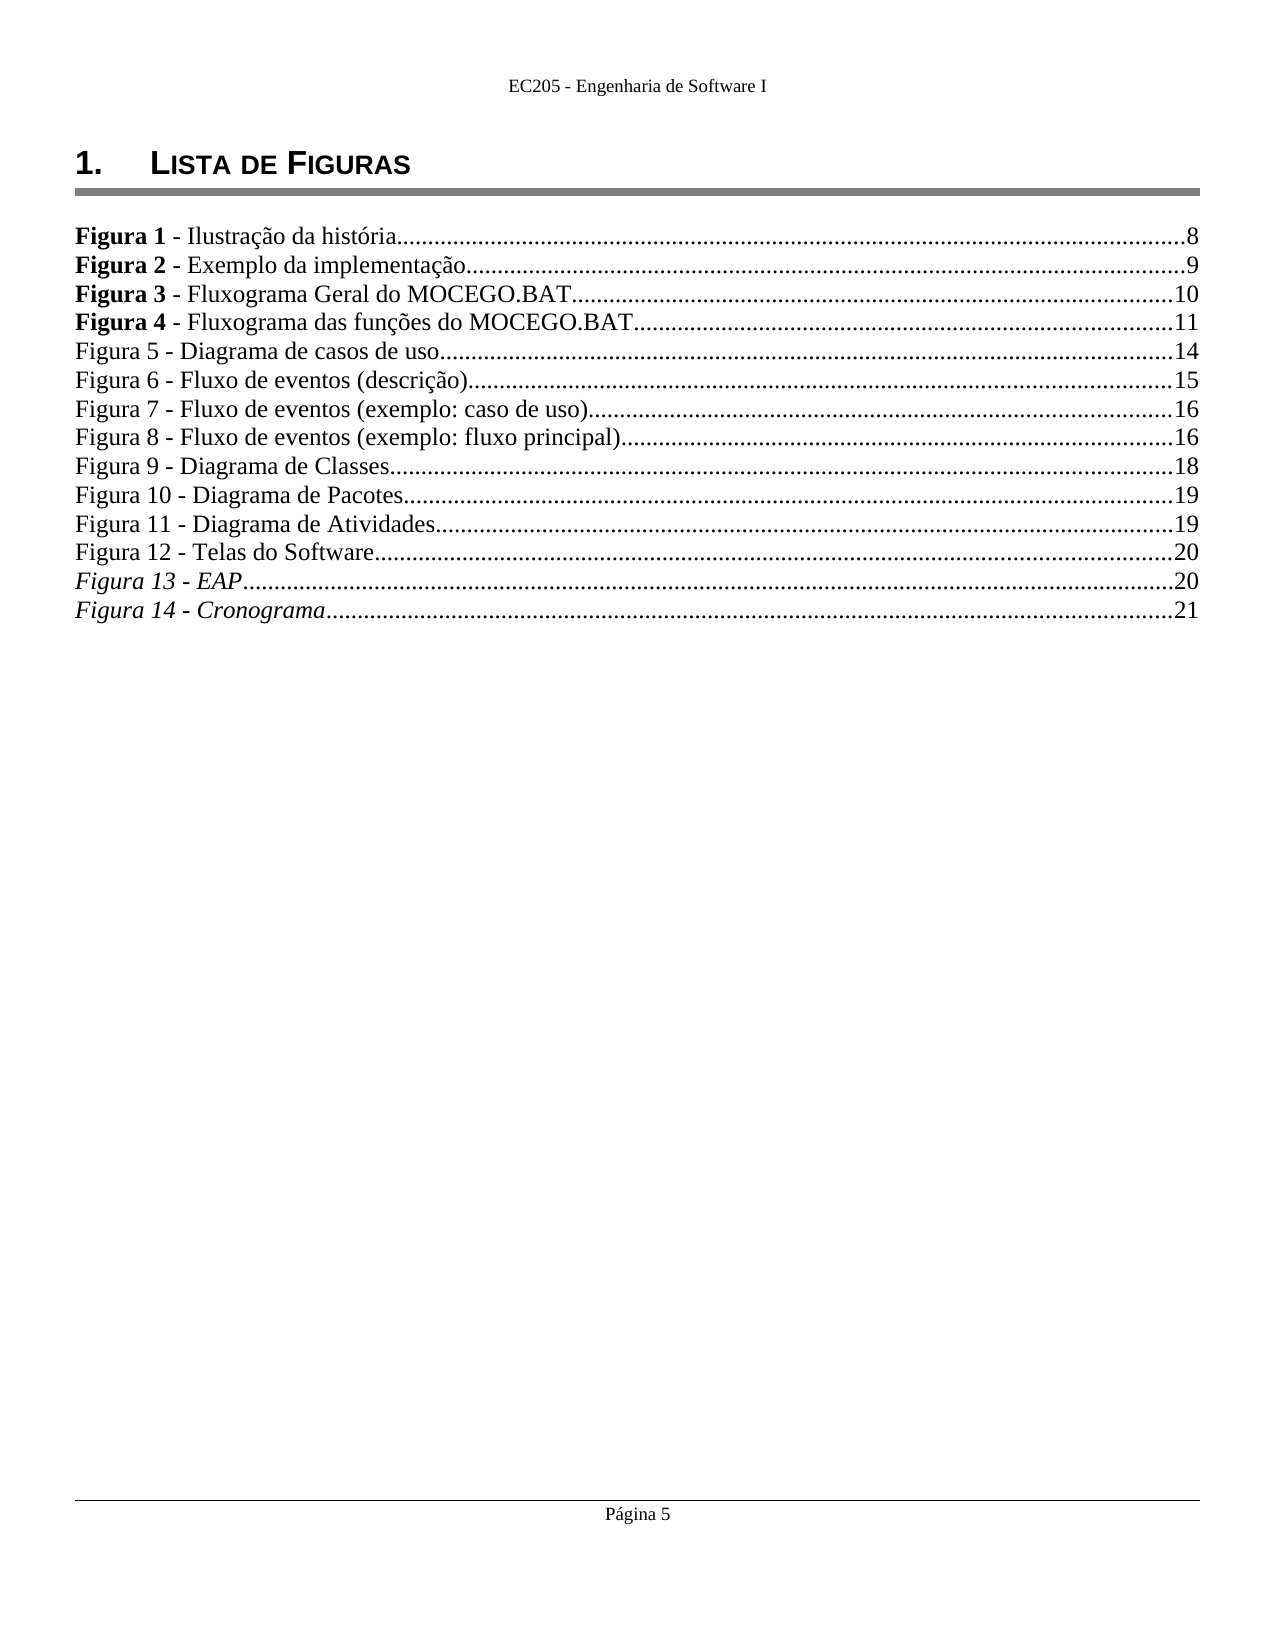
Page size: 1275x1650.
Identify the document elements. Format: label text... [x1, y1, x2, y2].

subtitle Lista de Figuras [75, 143, 1200, 188]
text Figura 10 - Diagrama de Pacotes 19 [75, 480, 1200, 509]
text Figura 5 - Diagrama de casos de uso 14 [75, 336, 1200, 365]
text Figura 7 - Fluxo de eventos (exemplo: caso de uso) 16 [75, 394, 1200, 422]
text Figura 1 - Ilustração da história. 8 [75, 221, 1200, 250]
text Figura 8 - Fluxo de eventos (exemplo: fluxo principal) 16 [75, 422, 1200, 451]
text Figura 2 - Exemplo da implementação. 9 [75, 250, 1200, 279]
text Figura 13 - EAP 20 [75, 566, 1200, 595]
text Figura 11 - Diagrama de Atividades 19 [75, 509, 1200, 537]
text Figura 14 - Cronograma 21 [75, 595, 1200, 624]
text Figura 12 - Telas do Software 20 [75, 537, 1200, 566]
text Figura 3 - Fluxograma Geral do MOCEGO.BAT. 10 [75, 279, 1200, 307]
text Figura 6 - Fluxo de eventos (descrição) 15 [75, 365, 1200, 394]
text Figura 4 - Fluxograma das funções do MOCEGO.BAT. 11 [75, 307, 1200, 336]
text Figura 9 - Diagrama de Classes 18 [75, 451, 1200, 480]
